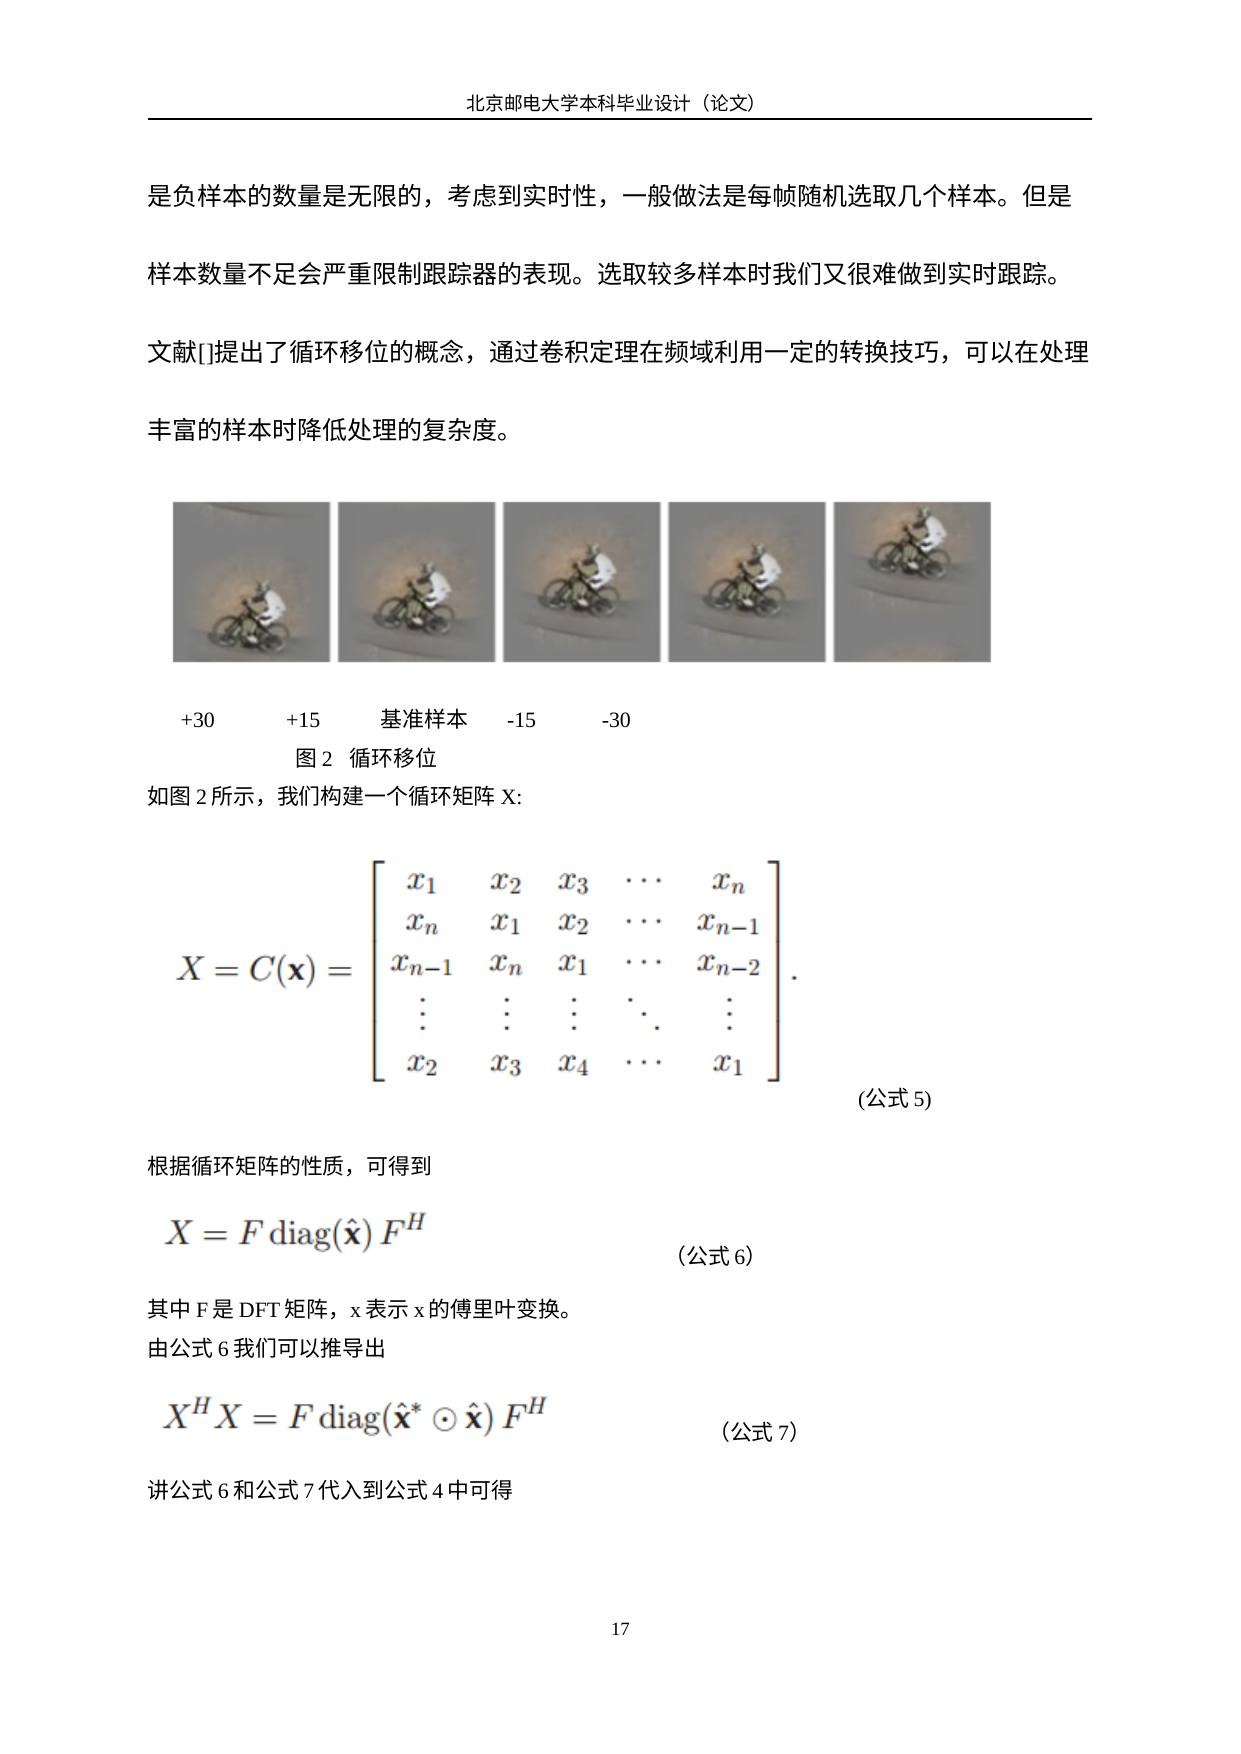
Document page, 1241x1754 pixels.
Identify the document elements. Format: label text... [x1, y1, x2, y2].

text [148, 162, 1092, 461]
text 如图2所示，我们构建一个循环矩阵 X: [148, 779, 1092, 811]
text （公式6） [148, 1188, 1092, 1285]
picture [147, 817, 820, 1107]
text 其中F是DFT矩阵，x表示x的傅里叶变换。 [148, 1291, 1092, 1324]
text 图2 循环移位 [148, 740, 1092, 773]
text 由公式6我们可以推导出 [148, 1330, 1092, 1363]
picture [147, 1187, 429, 1265]
text 根据循环矩阵的性质，可得到 [148, 1149, 1092, 1181]
picture [147, 467, 1013, 677]
text 讲公式6和公式7代入到公式4中可得 [148, 1473, 1092, 1505]
text +30 +15 基准样本 -15 -30 [148, 701, 1092, 734]
picture [147, 1368, 550, 1441]
